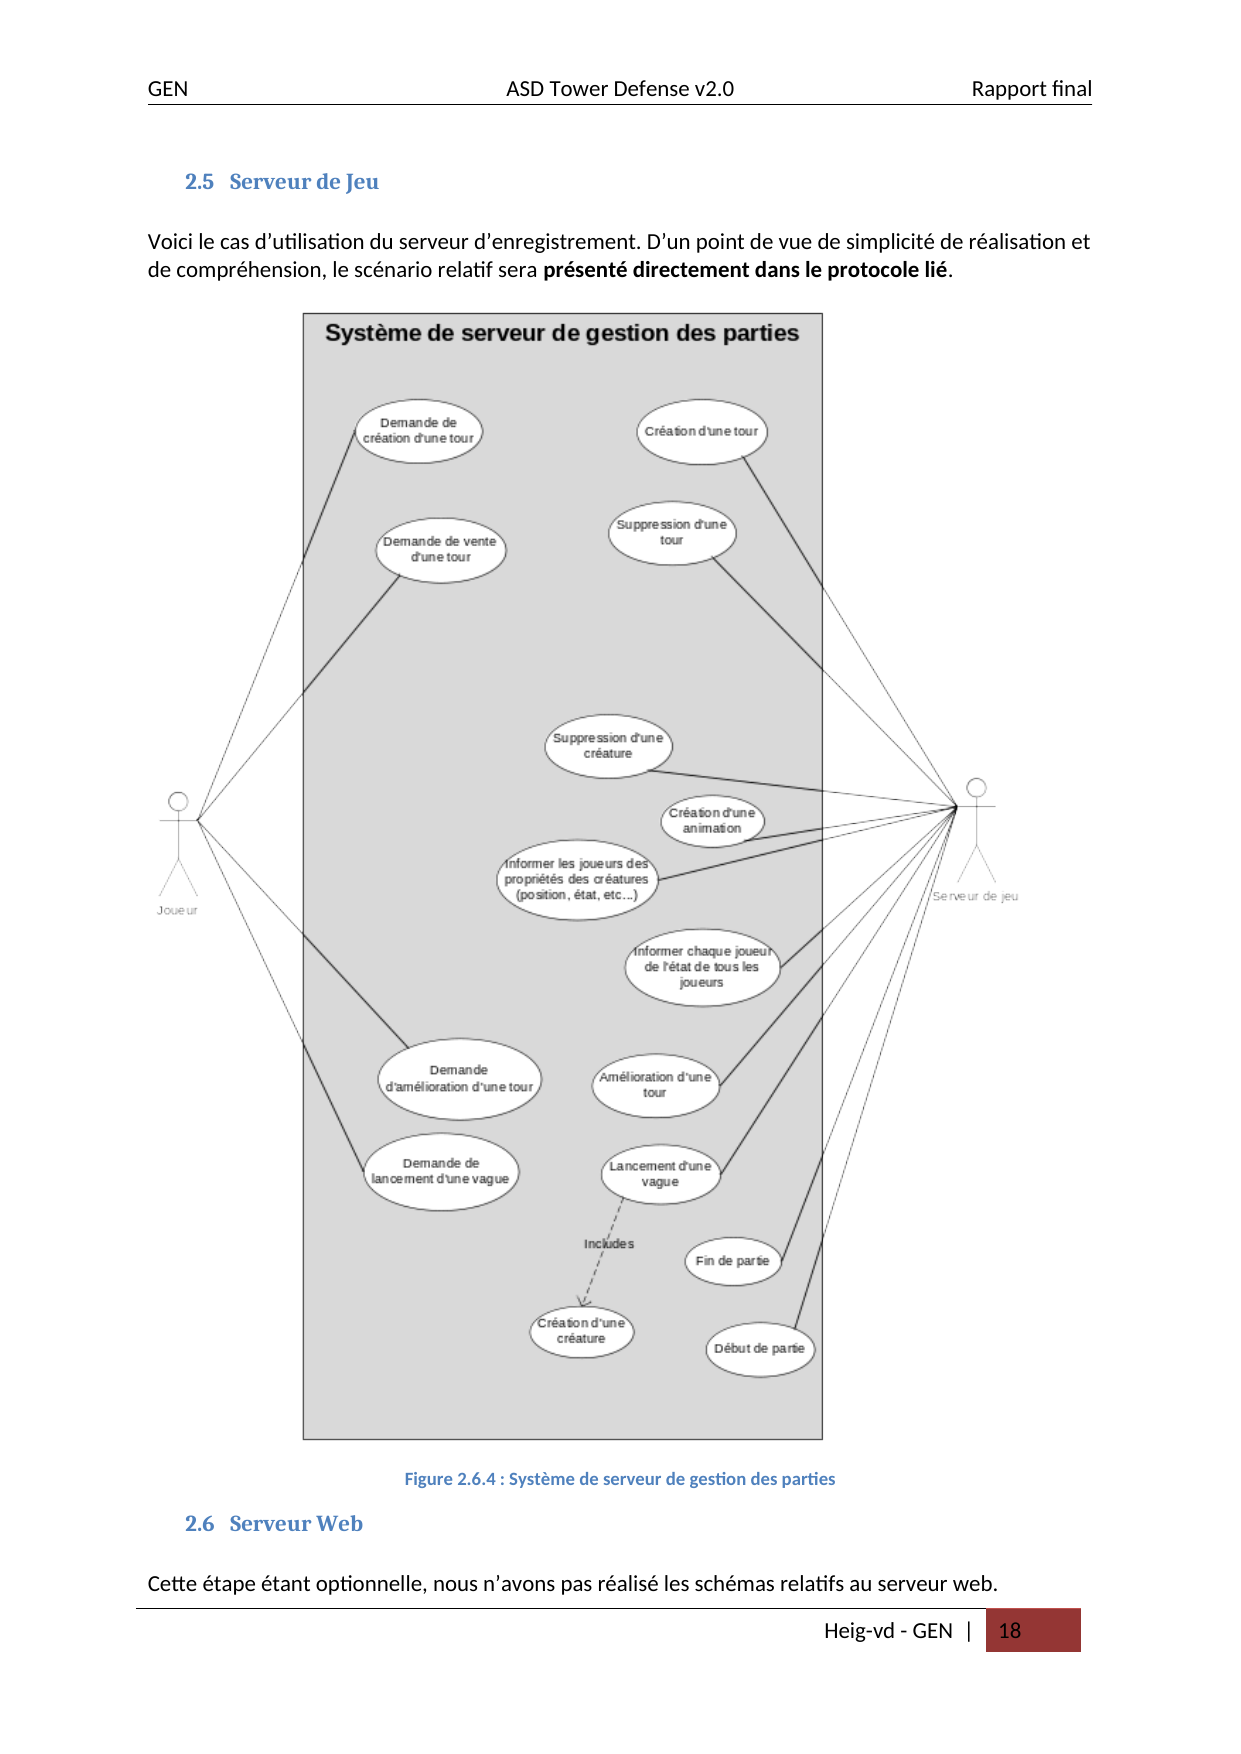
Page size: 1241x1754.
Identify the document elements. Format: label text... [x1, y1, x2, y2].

text Voici le cas d’utilisation du serveur d’enregistrement. D’un point de vue de simplicité de réalisation et de compréhension, le scénario relatif sera présenté directement dans le protocole lié. [148, 227, 1092, 283]
text Cette étape étant optionnelle, nous n’avons pas réalisé les schémas relatifs au serveur web. [148, 1569, 1092, 1597]
subtitle Serveur Web [185, 1511, 1092, 1537]
subtitle Serveur de Jeu [185, 168, 1092, 195]
